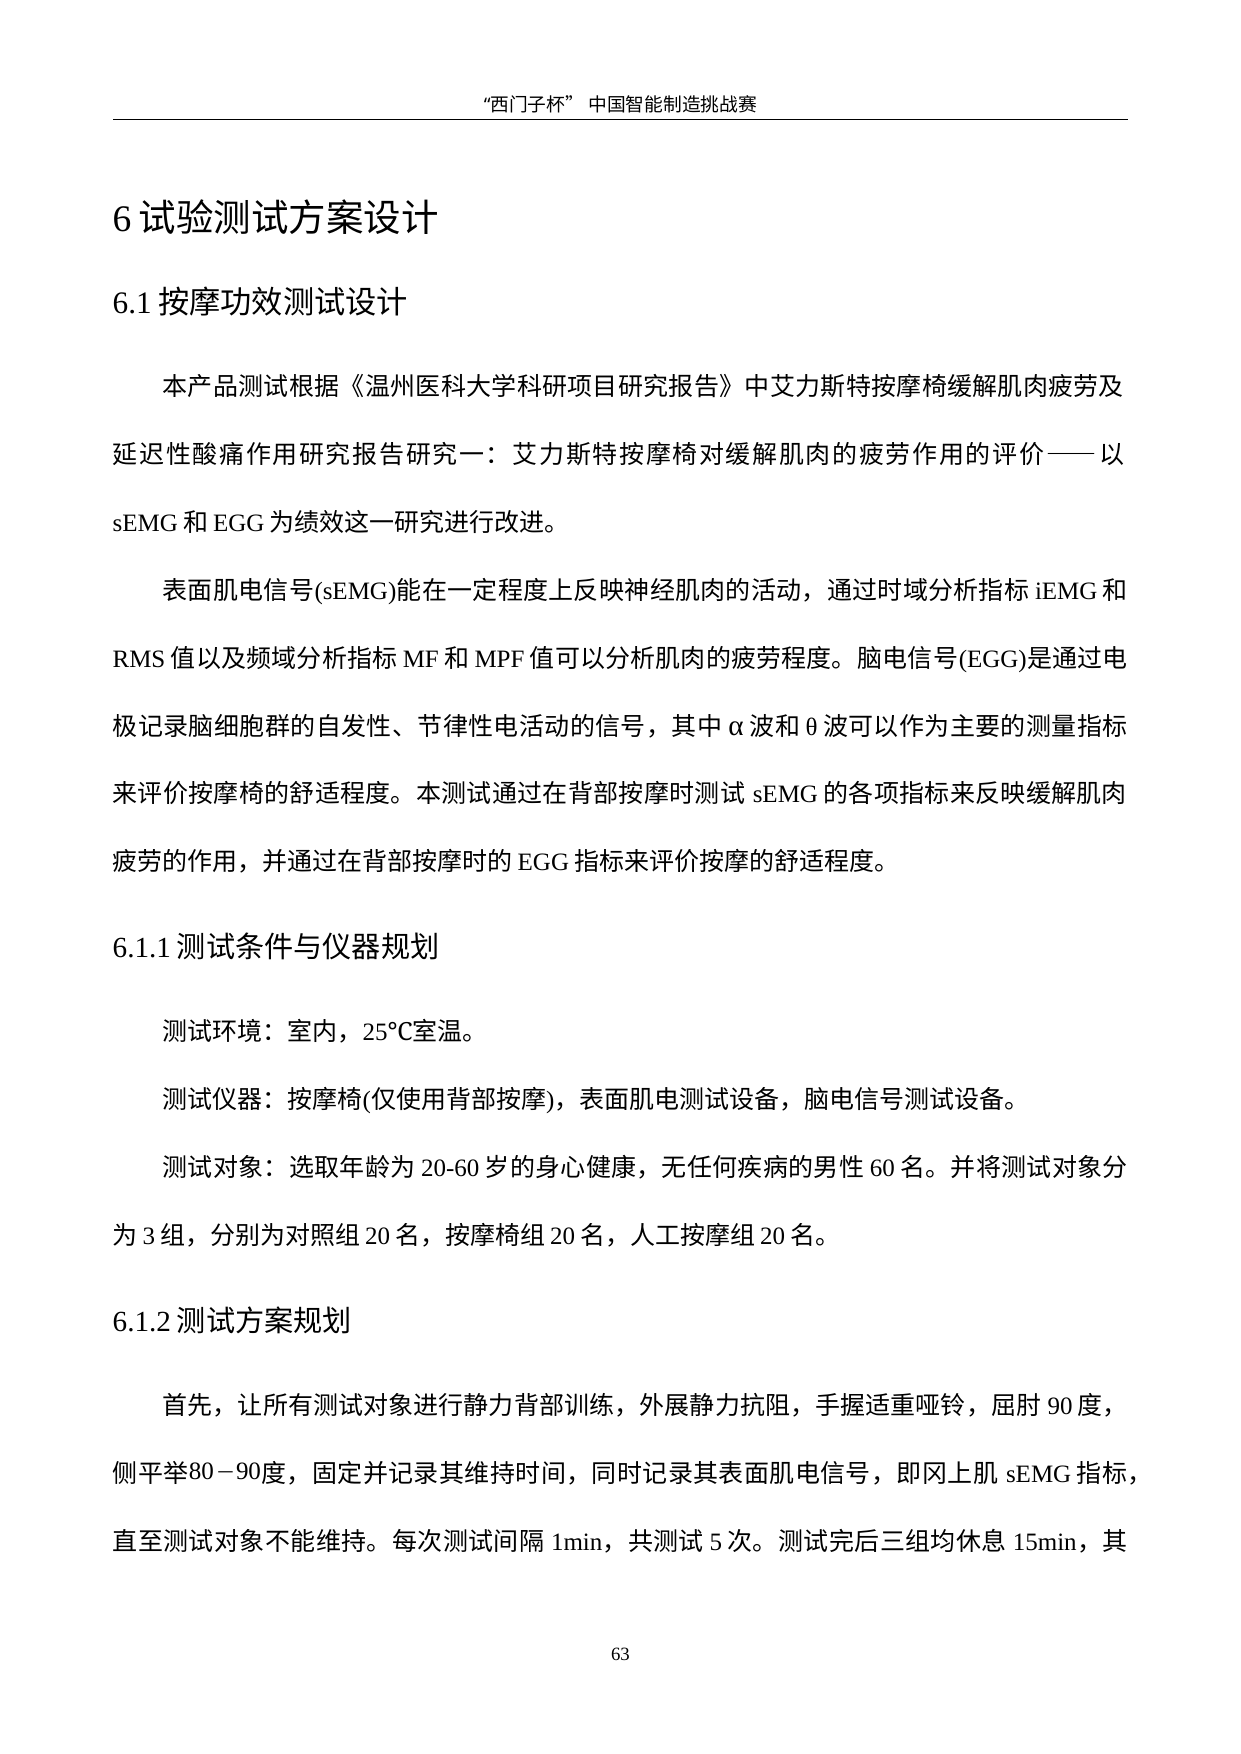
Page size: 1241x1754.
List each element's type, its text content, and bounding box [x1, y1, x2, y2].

text 测试对象：选取年龄为20-60岁的身心健康，无任何疾病的男性60名。并将测试对象分为3组，分别为对照组20名，按摩椅组20名，人工按摩组20名。 [112, 1132, 1128, 1267]
text 测试环境：室内，25℃室温。 [112, 996, 1128, 1064]
text 本产品测试根据《温州医科大学科研项目研究报告》中艾力斯特按摩椅缓解肌肉疲劳及延迟性酸痛作用研究报告研究一：艾力斯特按摩椅对缓解肌肉的疲劳作用的评价——以sEMG和EGG为绩效这一研究进行改进。 [112, 351, 1128, 554]
text 表面肌电信号(sEMG)能在一定程度上反映神经肌肉的活动，通过时域分析指标iEMG和RMS值以及频域分析指标MF和MPF值可以分析肌肉的疲劳程度。脑电信号(EGG)是通过电极记录脑细胞群的自发性、节律性电活动的信号，其中α波和θ波可以作为主要的测量指标来评价按摩椅的舒适程度。本测试通过在背部按摩时测试sEMG的各项指标来反映缓解肌肉疲劳的作用，并通过在背部按摩时的EGG指标来评价按摩的舒适程度。 [112, 554, 1128, 894]
subtitle 6试验测试方案设计 [112, 181, 1128, 249]
subtitle 6.1按摩功效测试设计 [112, 266, 1128, 334]
subtitle 6.1.1测试条件与仪器规划 [112, 911, 1128, 979]
text 测试仪器：按摩椅(仅使用背部按摩)，表面肌电测试设备，脑电信号测试设备。 [112, 1064, 1128, 1132]
subtitle 6.1.2测试方案规划 [112, 1284, 1128, 1352]
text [112, 1369, 1128, 1573]
